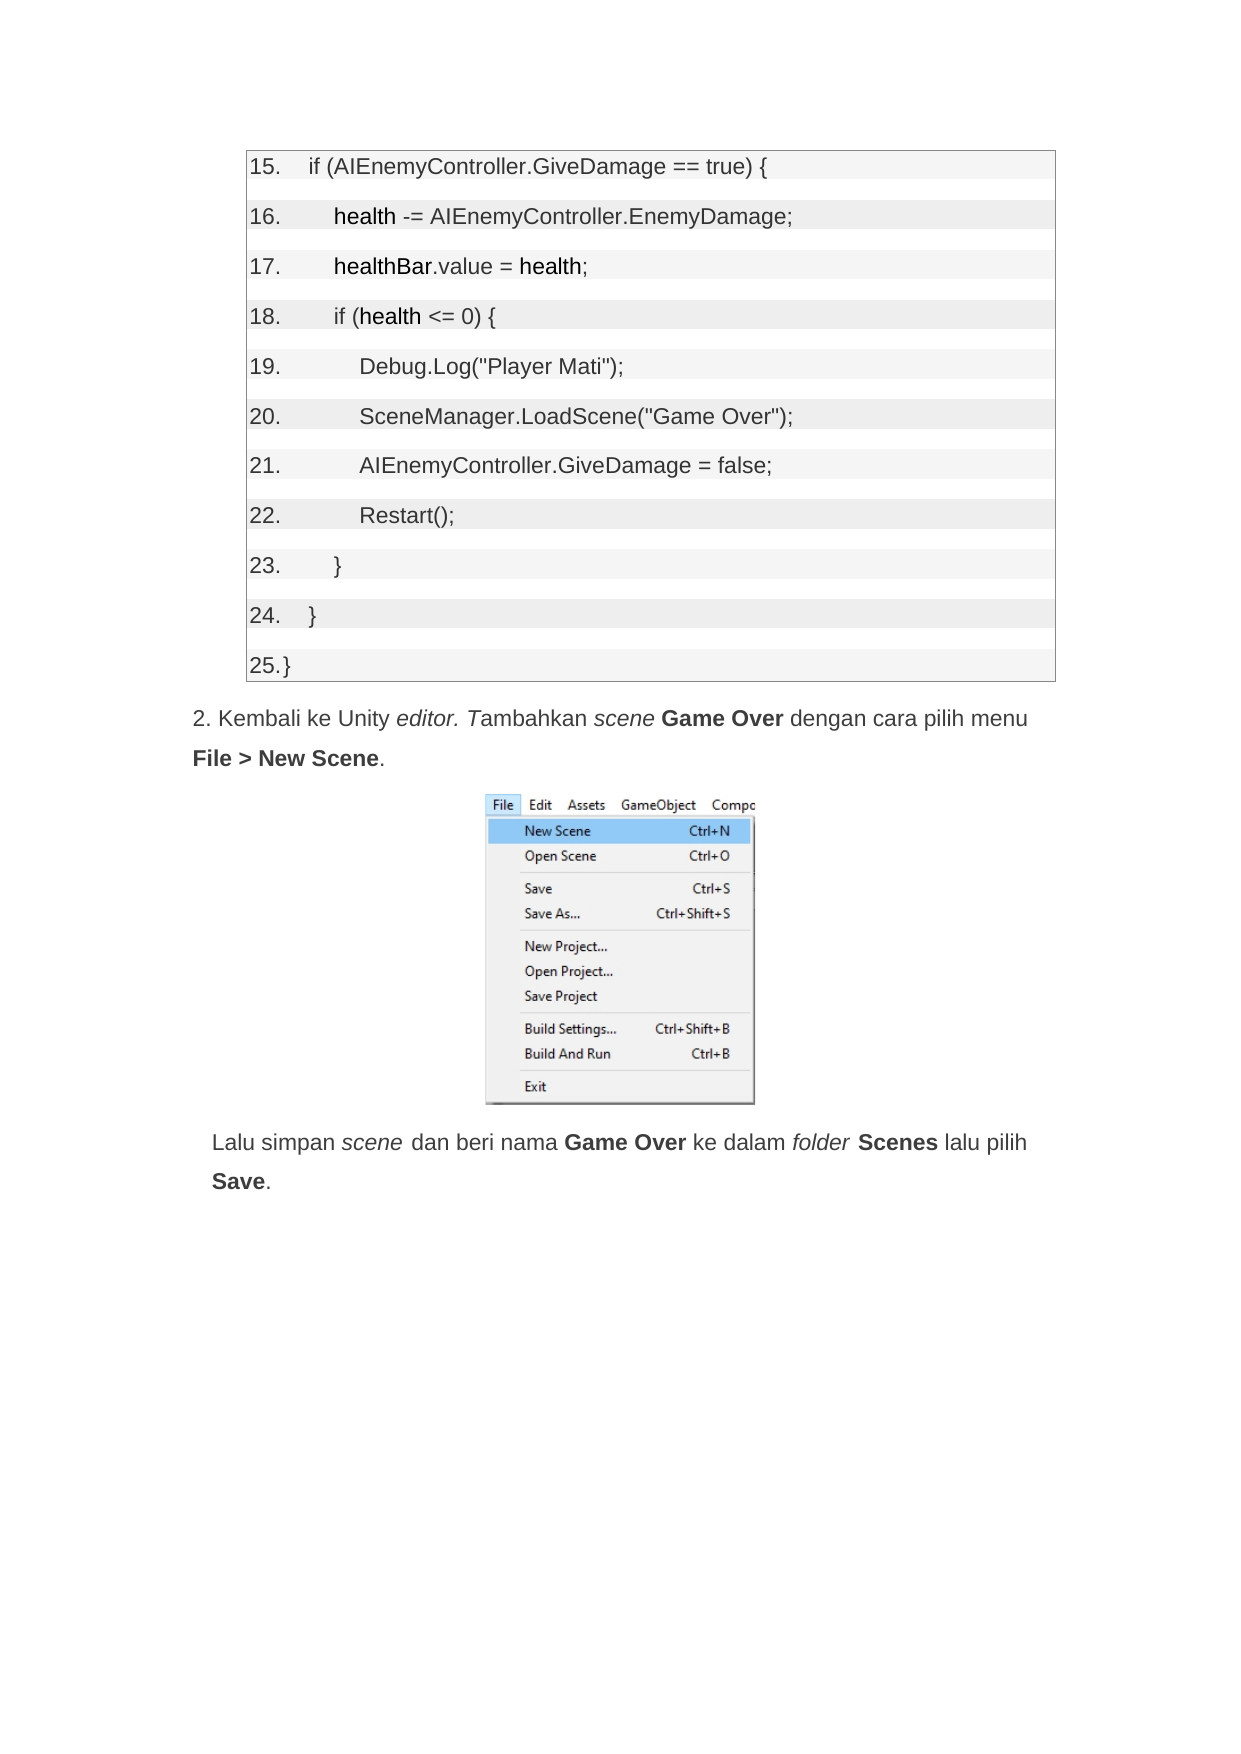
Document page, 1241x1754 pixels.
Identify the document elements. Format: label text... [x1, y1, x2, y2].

text 2. Kembali ke Unity editor. Tambahkan scene Game Over dengan cara pilih menu File > New Scene. [192, 705, 1053, 771]
list Debug.Log("Player Mati"); [247, 349, 1055, 379]
list AIEnemyController.GiveDamage = false; [247, 449, 1055, 479]
list } [247, 649, 1055, 681]
list Restart(); [247, 499, 1055, 529]
list if (health <= 0) { [247, 300, 1055, 329]
list if (AIEnemyController.GiveDamage == true) { [247, 151, 1055, 179]
picture [485, 794, 755, 1105]
list healthBar.value = health; [247, 250, 1055, 279]
list } [247, 549, 1055, 579]
list SceneManager.LoadScene("Game Over"); [247, 399, 1055, 429]
list health -= AIEnemyController.EnemyDamage; [247, 200, 1055, 229]
list } [247, 599, 1055, 628]
text Lalu simpan scene dan beri nama Game Over ke dalam folder Scenes lalu pilih Save. [212, 1128, 1053, 1194]
